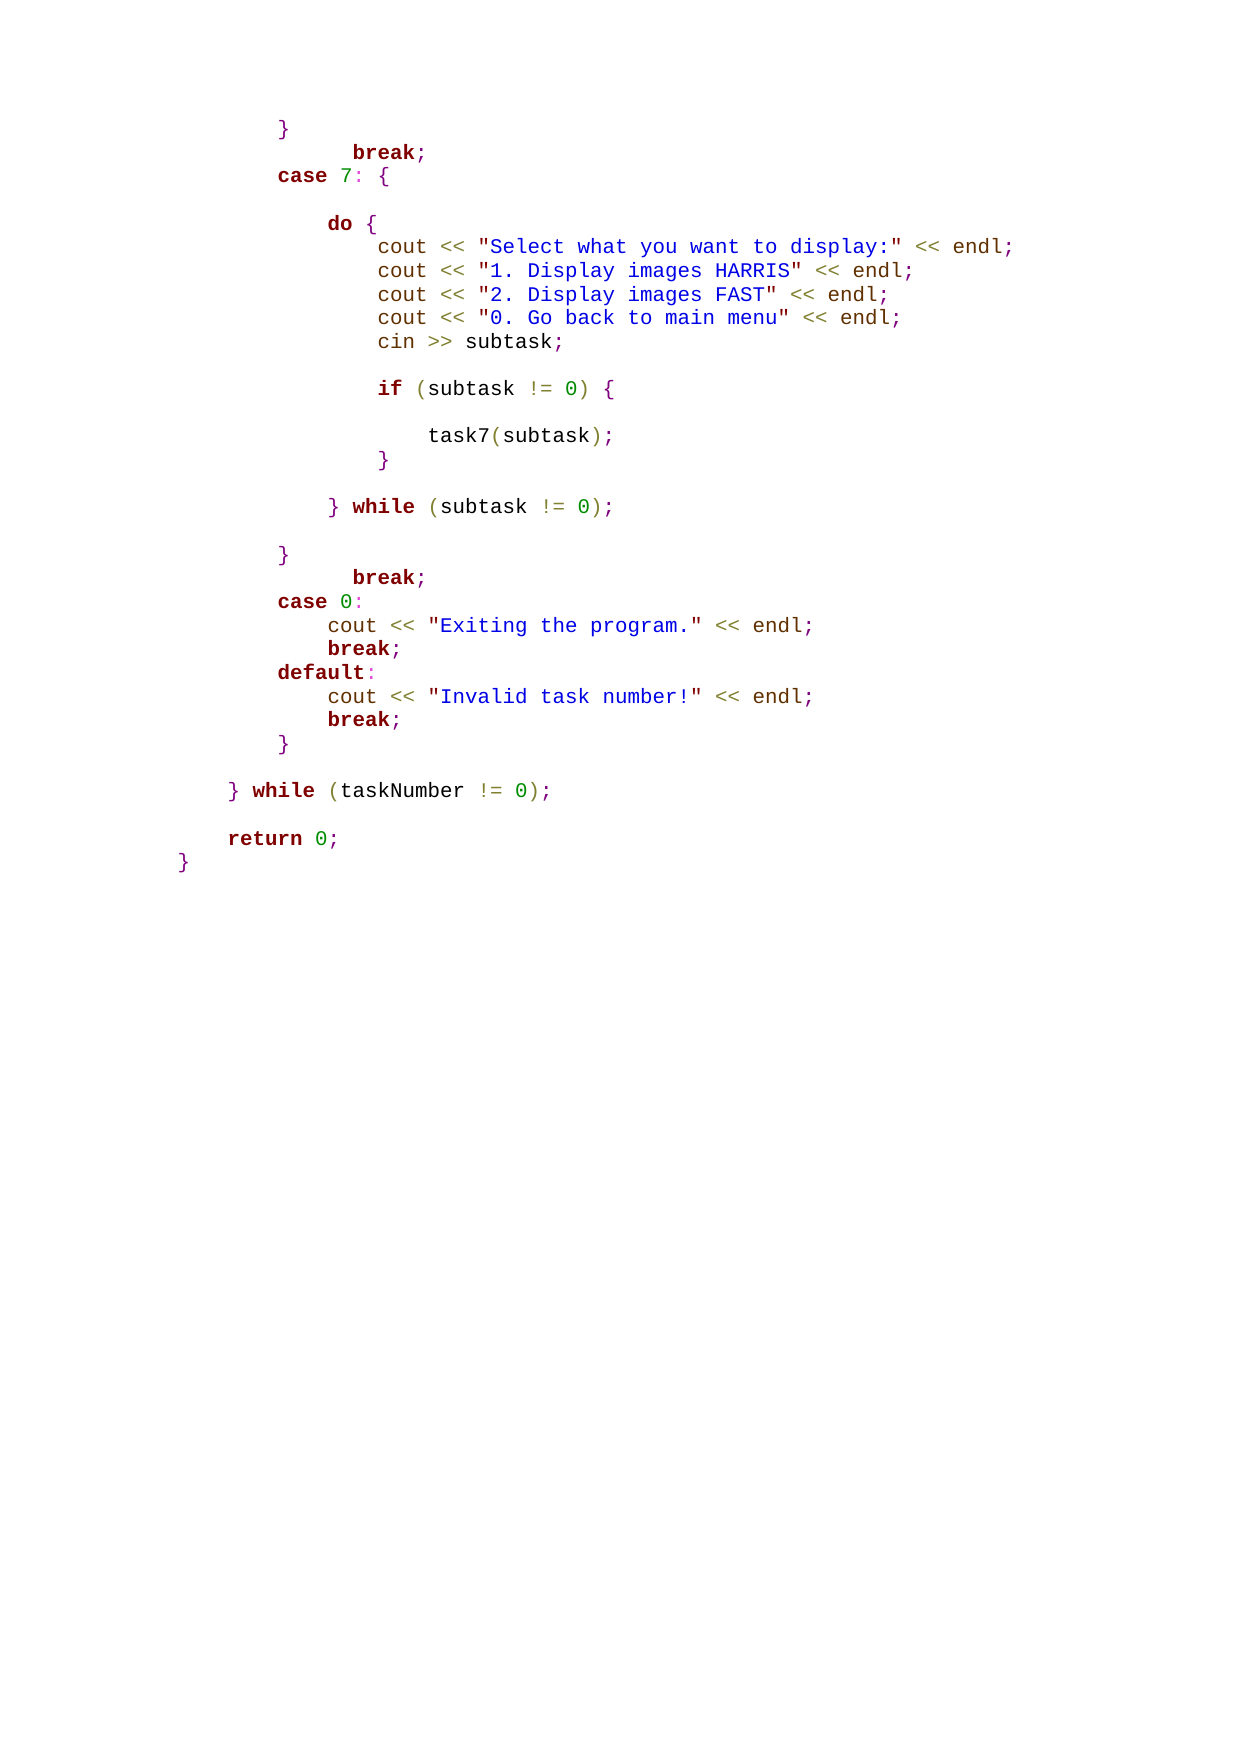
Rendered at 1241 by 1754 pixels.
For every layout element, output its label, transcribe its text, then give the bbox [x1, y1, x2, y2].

text cout << "Select what you want to display:" << endl; [177, 236, 1152, 260]
text cin >> subtask; [177, 331, 1152, 354]
text task7(subtask); [177, 426, 1152, 449]
text } [177, 851, 1152, 875]
text case 7: { [177, 165, 1152, 189]
text } [177, 118, 1152, 142]
text } while (subtask != 0); [177, 496, 1152, 520]
text cout << "1. Display images HARRIS" << endl; [177, 260, 1152, 284]
text break; [177, 709, 1152, 733]
text break; [177, 567, 1152, 591]
text cout << "2. Display images FAST" << endl; [177, 284, 1152, 307]
text do { [177, 213, 1152, 236]
text return 0; [177, 827, 1152, 851]
text } while (taskNumber != 0); [177, 780, 1152, 804]
text cout << "0. Go back to main menu" << endl; [177, 307, 1152, 331]
text } [177, 544, 1152, 567]
text if (subtask != 0) { [177, 378, 1152, 402]
text } [177, 449, 1152, 473]
text default: [177, 662, 1152, 686]
text } [177, 733, 1152, 757]
text case 0: [177, 591, 1152, 615]
text break; [177, 142, 1152, 165]
text cout << "Invalid task number!" << endl; [177, 686, 1152, 709]
text break; [177, 638, 1152, 662]
text cout << "Exiting the program." << endl; [177, 615, 1152, 638]
